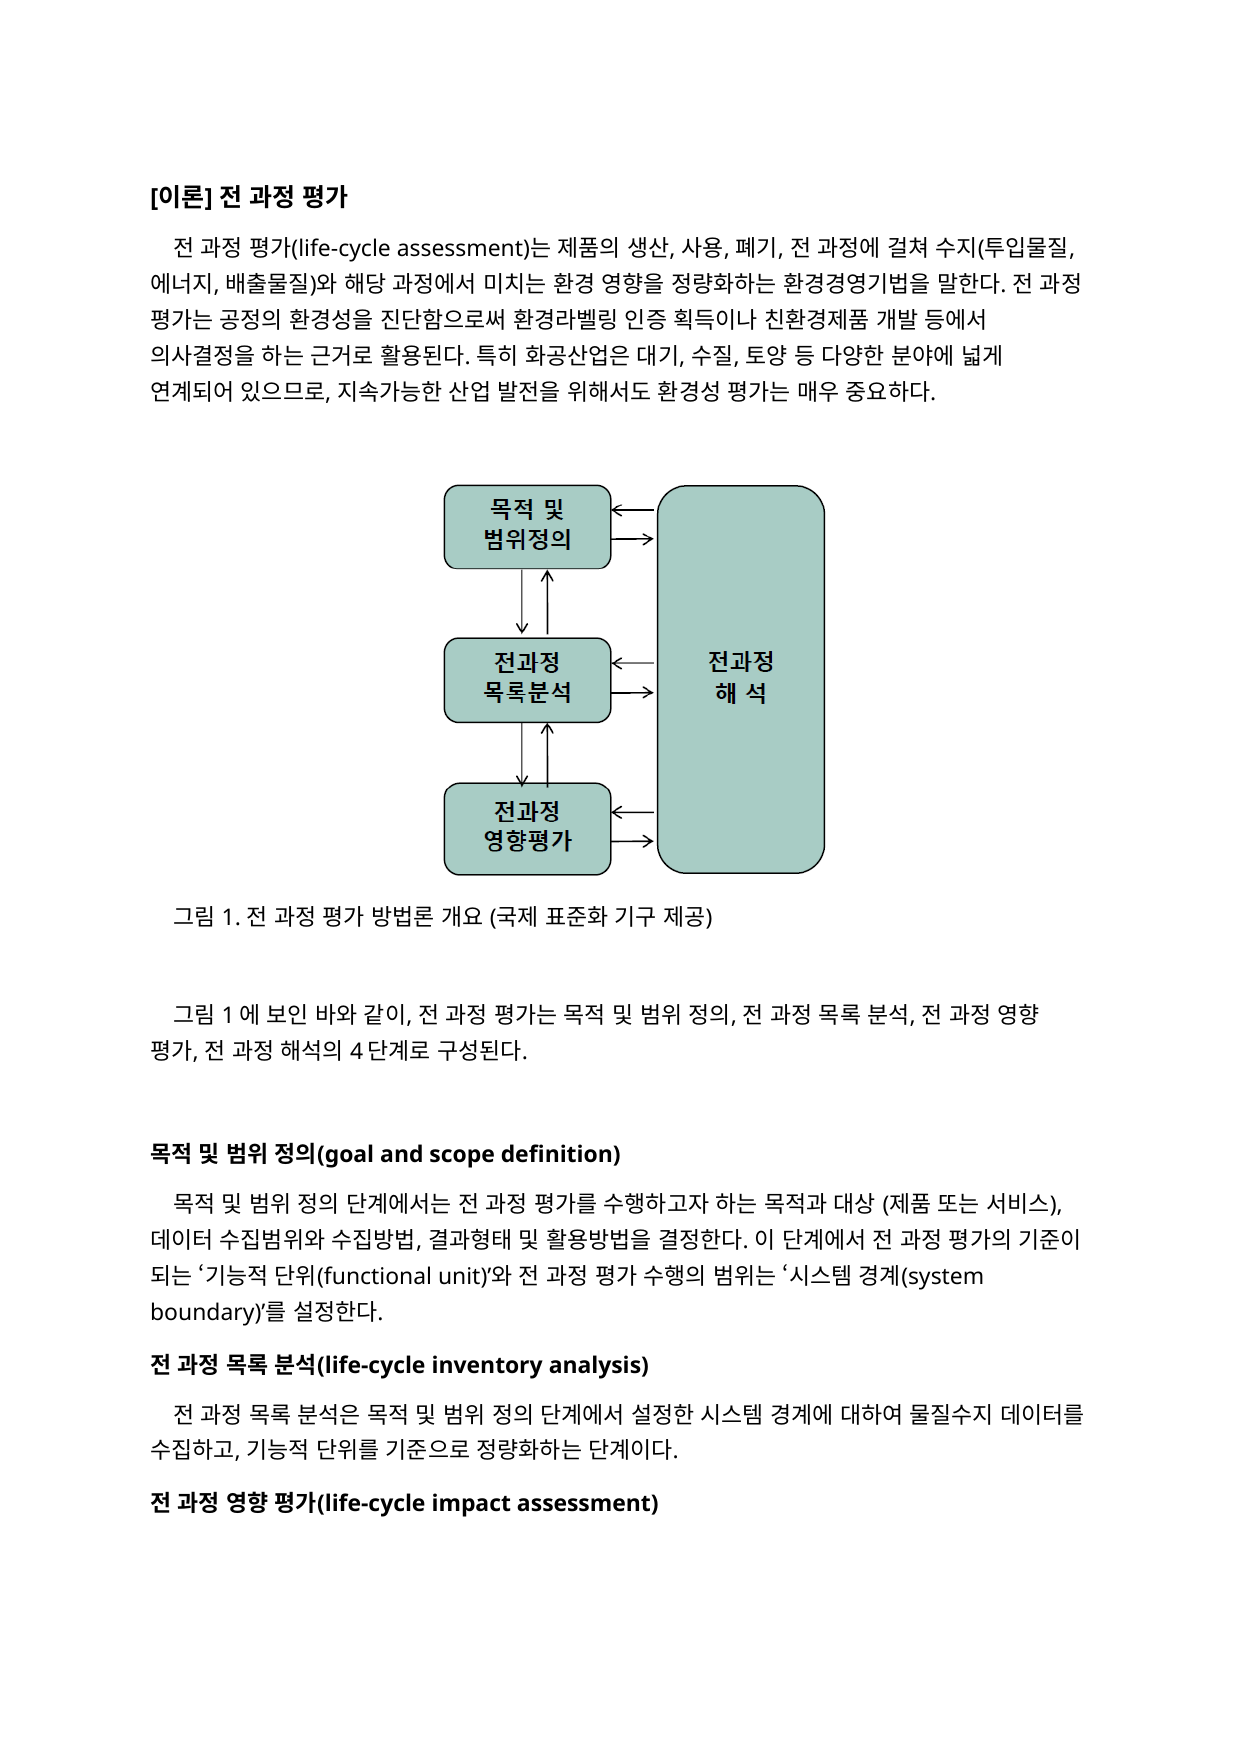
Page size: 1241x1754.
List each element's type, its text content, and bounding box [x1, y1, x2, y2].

subtitle [이론] 전 과정 평가 [150, 177, 1090, 213]
text 전 과정 목록 분석은 목적 및 범위 정의 단계에서 설정한 시스템 경계에 대하여 물질수지 데이터를 수집하고, 기능적 단위를 기준으로 정량화하는 단계이다. [150, 1396, 1090, 1466]
text 전 과정 평가(life-cycle assessment)는 제품의 생산, 사용, 폐기, 전 과정에 걸쳐 수지(투입물질, 에너지, 배출물질)와 해당 과정에서 미치는 환경 영향을 정량화하는 환경경영기법을 말한다. 전 과정 평가는 공정의 환경성을 진단함으로써 환경라벨링 인증 획득이나 친환경제품 개발 등에서 의사결정을 하는 근거로 활용된다. 특히 화공산업은 대기, 수질, 토양 등 다양한 분야에 넓게 연계되어 있으므로, 지속가능한 산업 발전을 위해서도 환경성 평가는 매우 중요하다. [150, 230, 1090, 407]
picture [428, 474, 835, 883]
text 목적 및 범위 정의 단계에서는 전 과정 평가를 수행하고자 하는 목적과 대상 (제품 또는 서비스), 데이터 수집범위와 수집방법, 결과형태 및 활용방법을 결정한다. 이 단계에서 전 과정 평가의 기준이 되는 ‘기능적 단위(functional unit)’와 전 과정 평가 수행의 범위는 ‘시스템 경계(system boundary)’를 설정한다. [150, 1186, 1090, 1327]
text 그림 1. 전 과정 평가 방법론 개요 (국제 표준화 기구 제공) [150, 899, 1090, 932]
text 그림 1에 보인 바와 같이, 전 과정 평가는 목적 및 범위 정의, 전 과정 목록 분석, 전 과정 영향 평가, 전 과정 해석의 4단계로 구성된다. [150, 997, 1090, 1066]
